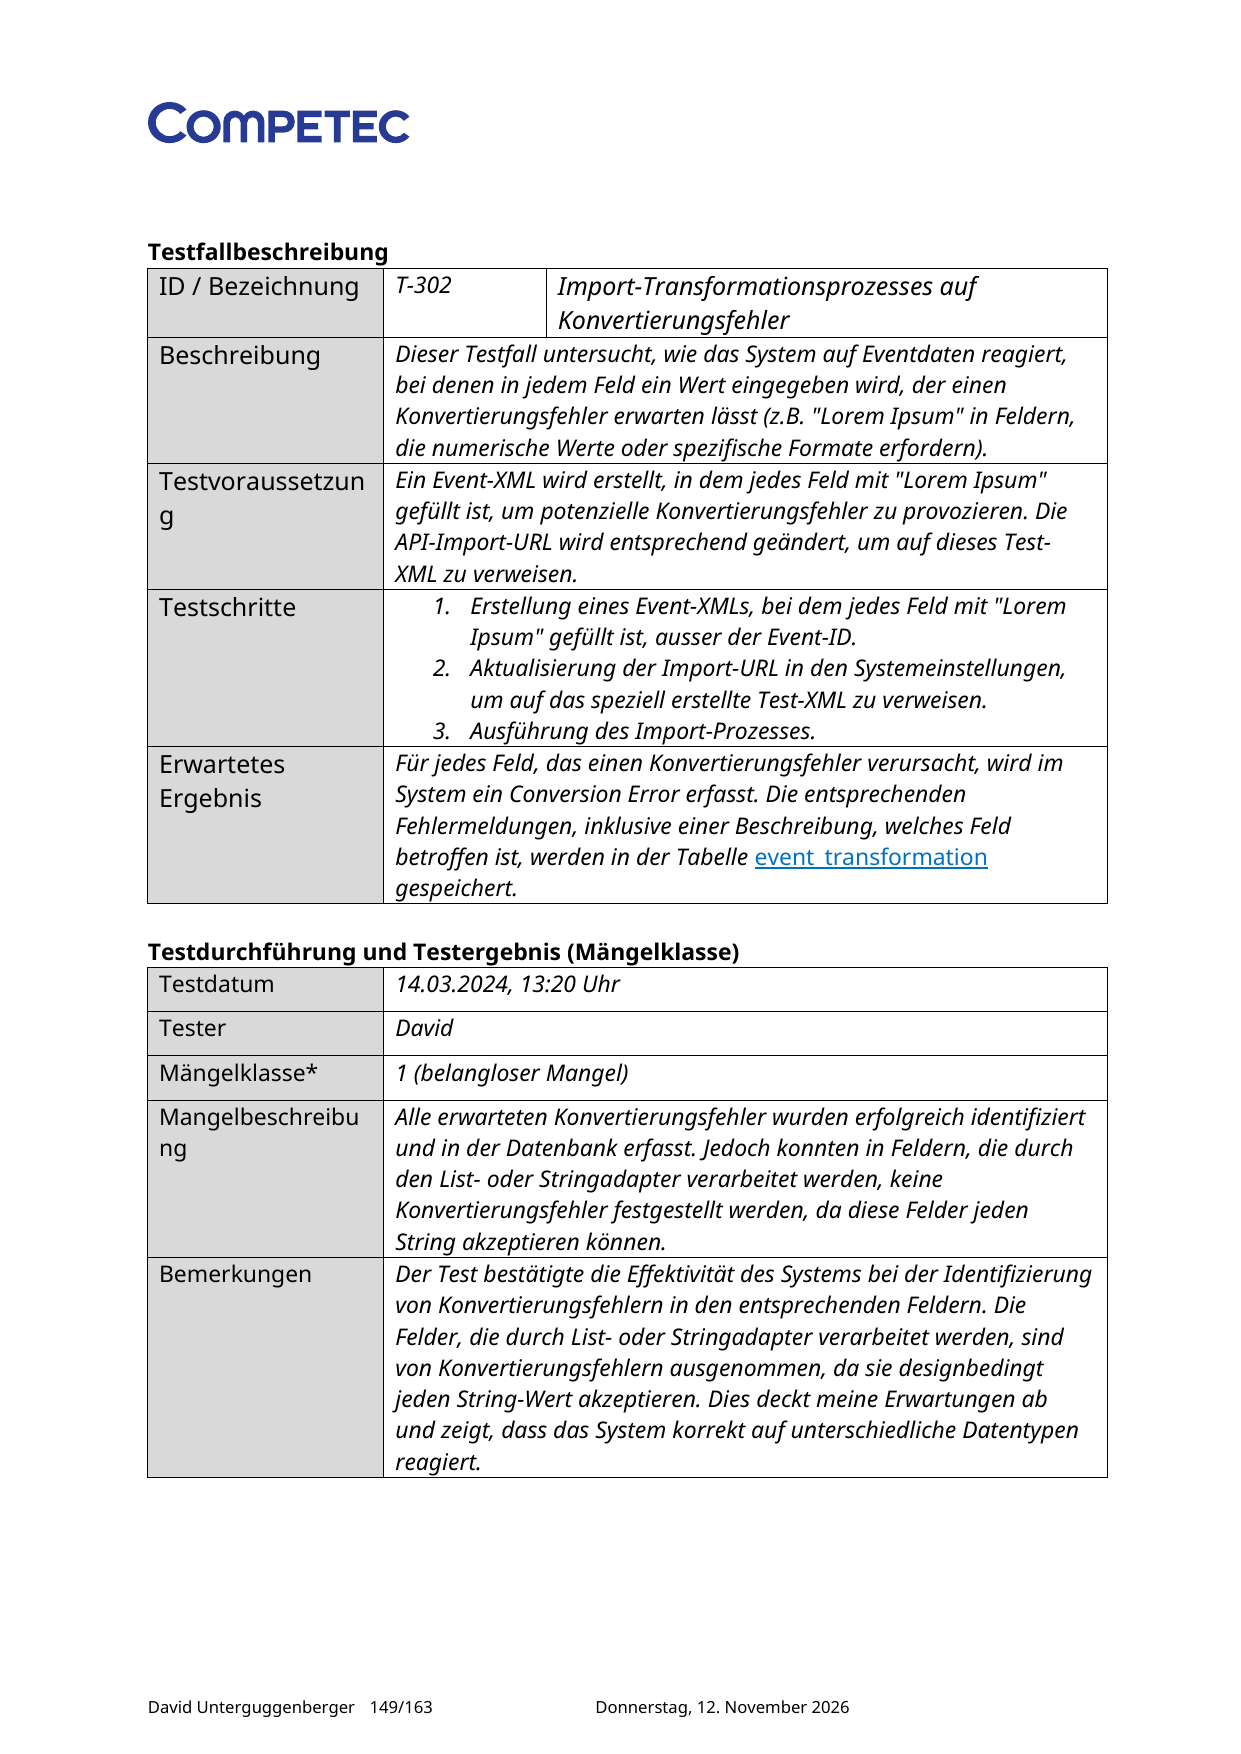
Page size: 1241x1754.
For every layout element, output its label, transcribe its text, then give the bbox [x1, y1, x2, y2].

table_cell Erstellung eines Event-XMLs, bei dem jedes Feld mit "Lorem Ipsum" gefüllt ist, ausser der Event-ID. Aktualisierung der Import-URL in den Systemeinstellungen, um auf das speziell erstellte Test-XML zu verweisen. Ausführung des Import-Prozesses. [384, 590, 1107, 746]
text Testdurchführung und Testergebnis (Mängelklasse) [148, 936, 1122, 967]
table_cell Testschritte [148, 590, 383, 746]
table_cell Dieser Testfall untersucht, wie das System auf Eventdaten reagiert, bei denen in jedem Feld ein Wert eingegeben wird, der einen Konvertierungsfehler erwarten lässt (z.B. "Lorem Ipsum" in Feldern, die numerische Werte oder spezifische Formate erfordern). [384, 338, 1107, 463]
table_cell Erwartetes Ergebnis [148, 747, 383, 903]
table_cell 1 (belangloser Mangel) [384, 1056, 1107, 1100]
text Testfallbeschreibung [148, 236, 1122, 267]
table_header ID / Bezeichnung [148, 269, 383, 337]
table_cell Testvoraussetzung [148, 464, 383, 589]
table_cell Alle erwarteten Konvertierungsfehler wurden erfolgreich identifiziert und in der Datenbank erfasst. Jedoch konnten in Feldern, die durch den List- oder Stringadapter verarbeitet werden, keine Konvertierungsfehler festgestellt werden, da diese Felder jeden String akzeptieren können. [384, 1101, 1107, 1257]
table_cell Mängelklasse* [148, 1056, 383, 1100]
table_cell Der Test bestätigte die Effektivität des Systems bei der Identifizierung von Konvertierungsfehlern in den entsprechenden Feldern. Die Felder, die durch List- oder Stringadapter verarbeitet werden, sind von Konvertierungsfehlern ausgenommen, da sie designbedingt jeden String-Wert akzeptieren. Dies deckt meine Erwartungen ab und zeigt, dass das System korrekt auf unterschiedliche Datentypen reagiert. [384, 1258, 1107, 1477]
table_cell Tester [148, 1012, 383, 1055]
table_header Testdatum [148, 968, 383, 1011]
table_header 14.03.2024, 13:20 Uhr [384, 968, 1107, 1011]
table_cell David [384, 1012, 1107, 1055]
table_header Import-Transformationsprozesses auf Konvertierungsfehler [547, 269, 1107, 337]
table_cell Bemerkungen [148, 1258, 383, 1477]
table_cell Ein Event-XML wird erstellt, in dem jedes Feld mit "Lorem Ipsum" gefüllt ist, um potenzielle Konvertierungsfehler zu provozieren. Die API-Import-URL wird entsprechend geändert, um auf dieses Test-XML zu verweisen. [384, 464, 1107, 589]
table_cell Beschreibung [148, 338, 383, 463]
table_cell Mangelbeschreibung [148, 1101, 383, 1257]
table_header T-302 [384, 269, 546, 337]
table_cell Für jedes Feld, das einen Konvertierungsfehler verursacht, wird im System ein Conversion Error erfasst. Die entsprechenden Fehlermeldungen, inklusive einer Beschreibung, welches Feld betroffen ist, werden in der Tabelle event_transformation gespeichert. [384, 747, 1107, 903]
